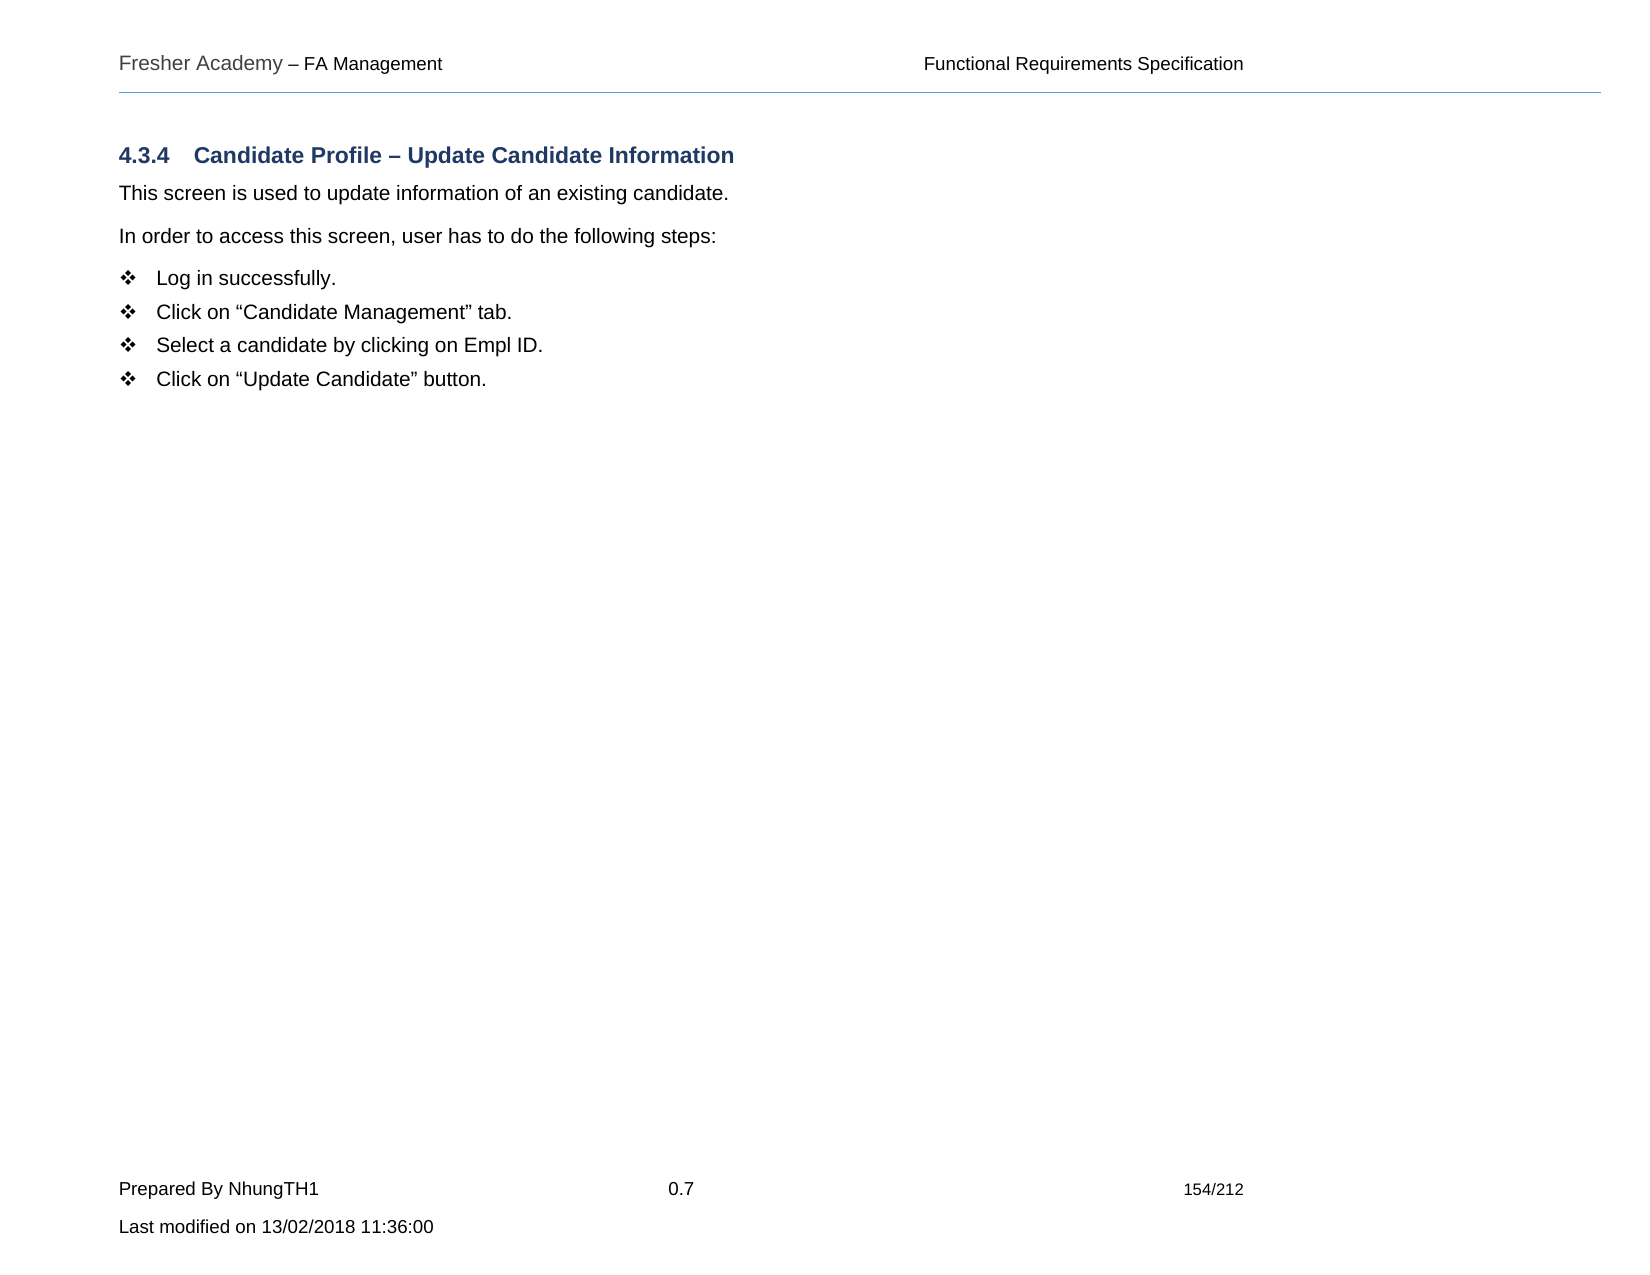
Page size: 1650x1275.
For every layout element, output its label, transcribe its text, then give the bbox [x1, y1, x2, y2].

text In order to access this screen, user has to do the following steps: [118, 223, 1601, 247]
subtitle Candidate Profile – Update Candidate Information [118, 142, 1601, 169]
text This screen is used to update information of an existing candidate. [118, 181, 1601, 205]
list Click on “Candidate Management” tab. [118, 299, 1601, 323]
list Log in successfully. [118, 266, 1601, 290]
list Click on “Update Candidate” button. [118, 367, 1601, 391]
list Select a candidate by clicking on Empl ID. [118, 333, 1601, 357]
